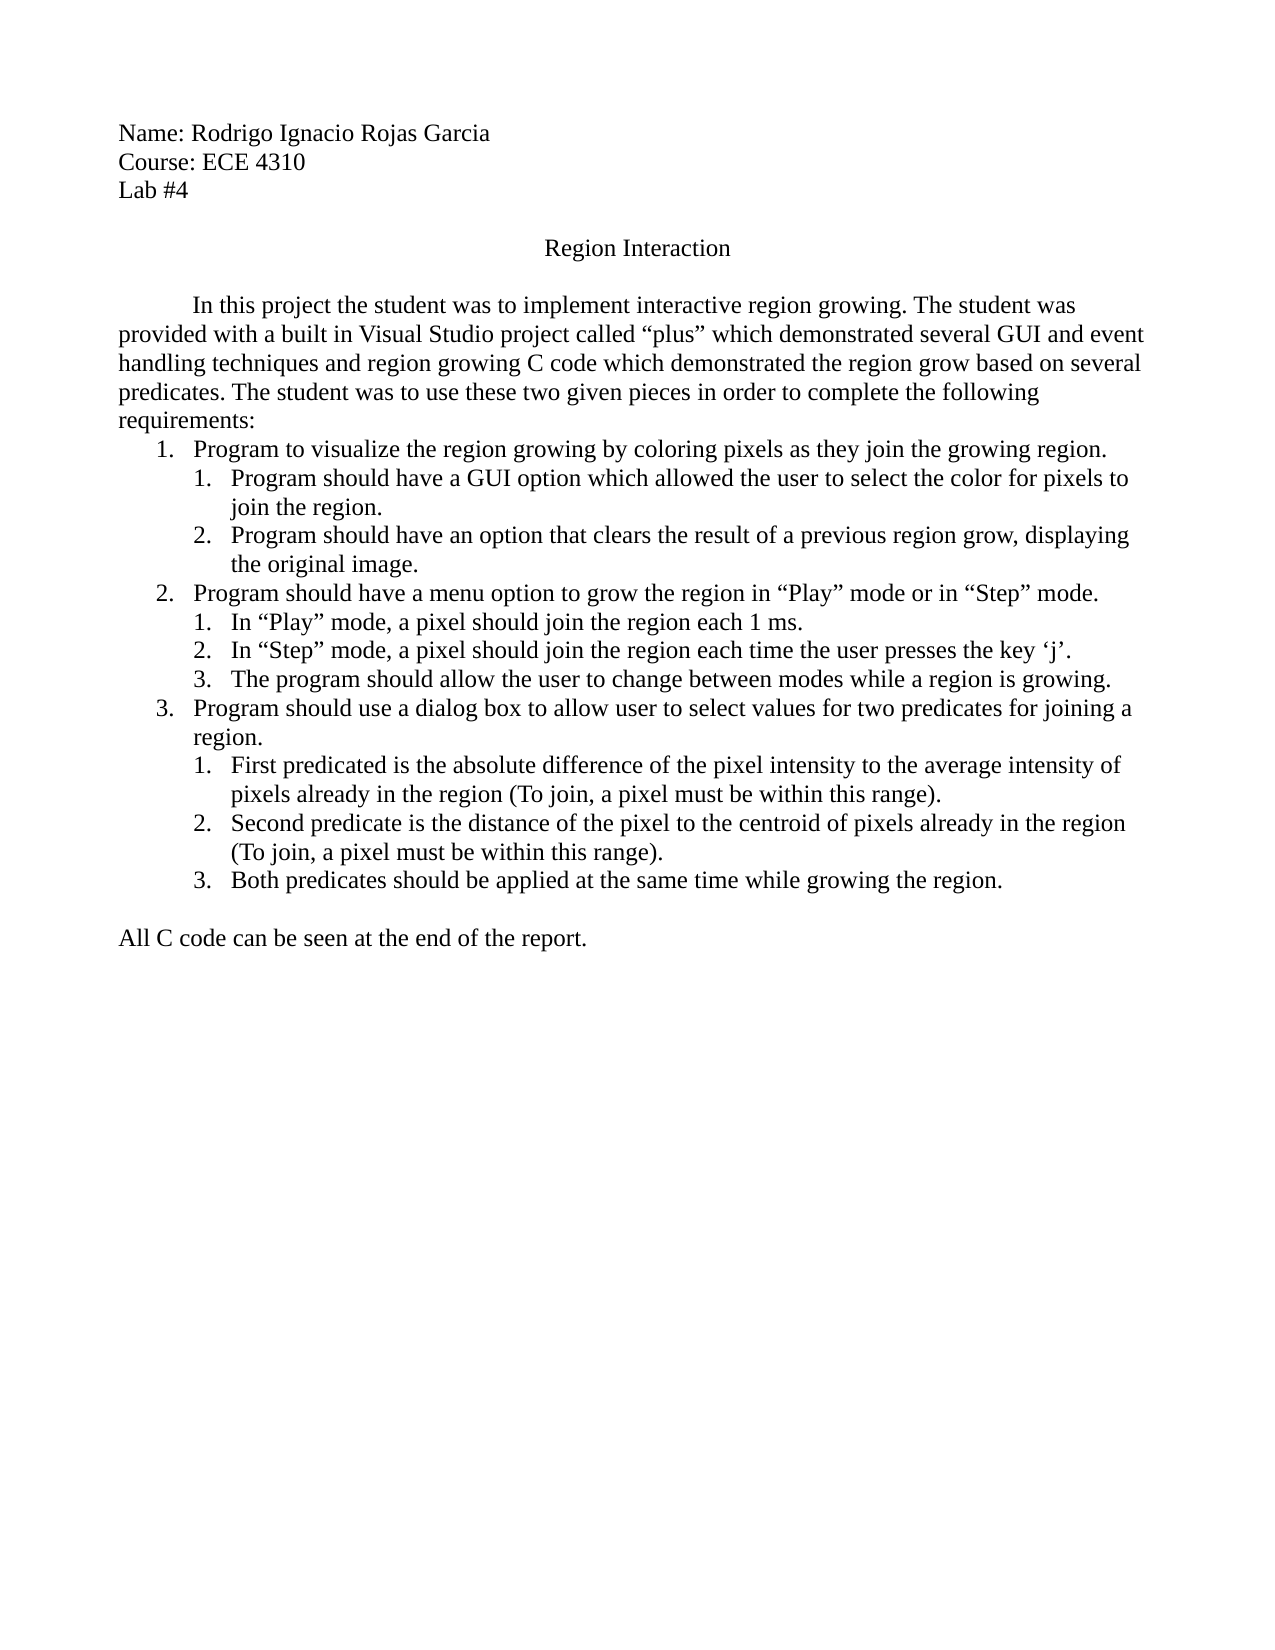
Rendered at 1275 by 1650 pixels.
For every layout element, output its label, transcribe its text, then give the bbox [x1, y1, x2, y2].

text All C code can be seen at the end of the report. [118, 923, 1157, 952]
text In this project the student was to implement interactive region growing. The student was provided with a built in Visual Studio project called “plus” which demonstrated several GUI and event handling techniques and region growing C code which demonstrated the region grow based on several predicates. The student was to use these two given pieces in order to complete the following requirements: [118, 291, 1157, 434]
list Both predicates should be applied at the same time while growing the region. [193, 866, 1157, 894]
list Second predicate is the distance of the pixel to the centroid of pixels already in the region (To join, a pixel must be within this range). [193, 808, 1157, 866]
list Program should use a dialog box to allow user to select values for two predicates for joining a region. [156, 693, 1157, 751]
list Program should have a menu option to grow the region in “Play” mode or in “Step” mode. [156, 578, 1157, 607]
text Name: Rodrigo Ignacio Rojas Garcia [118, 118, 1157, 147]
text Course: ECE 4310 [118, 147, 1157, 176]
list First predicated is the absolute difference of the pixel intensity to the average intensity of pixels already in the region (To join, a pixel must be within this range). [193, 751, 1157, 808]
text Lab #4 [118, 176, 1157, 204]
list In “Play” mode, a pixel should join the region each 1 ms. [193, 607, 1157, 636]
list Program should have an option that clears the result of a previous region grow, displaying the original image. [193, 521, 1157, 578]
list Program to visualize the region growing by coloring pixels as they join the growing region. [156, 434, 1157, 463]
list Program should have a GUI option which allowed the user to select the color for pixels to join the region. [193, 463, 1157, 521]
list In “Step” mode, a pixel should join the region each time the user presses the key ‘j’. [193, 636, 1157, 664]
text Region Interaction [118, 233, 1157, 262]
list The program should allow the user to change between modes while a region is growing. [193, 664, 1157, 693]
